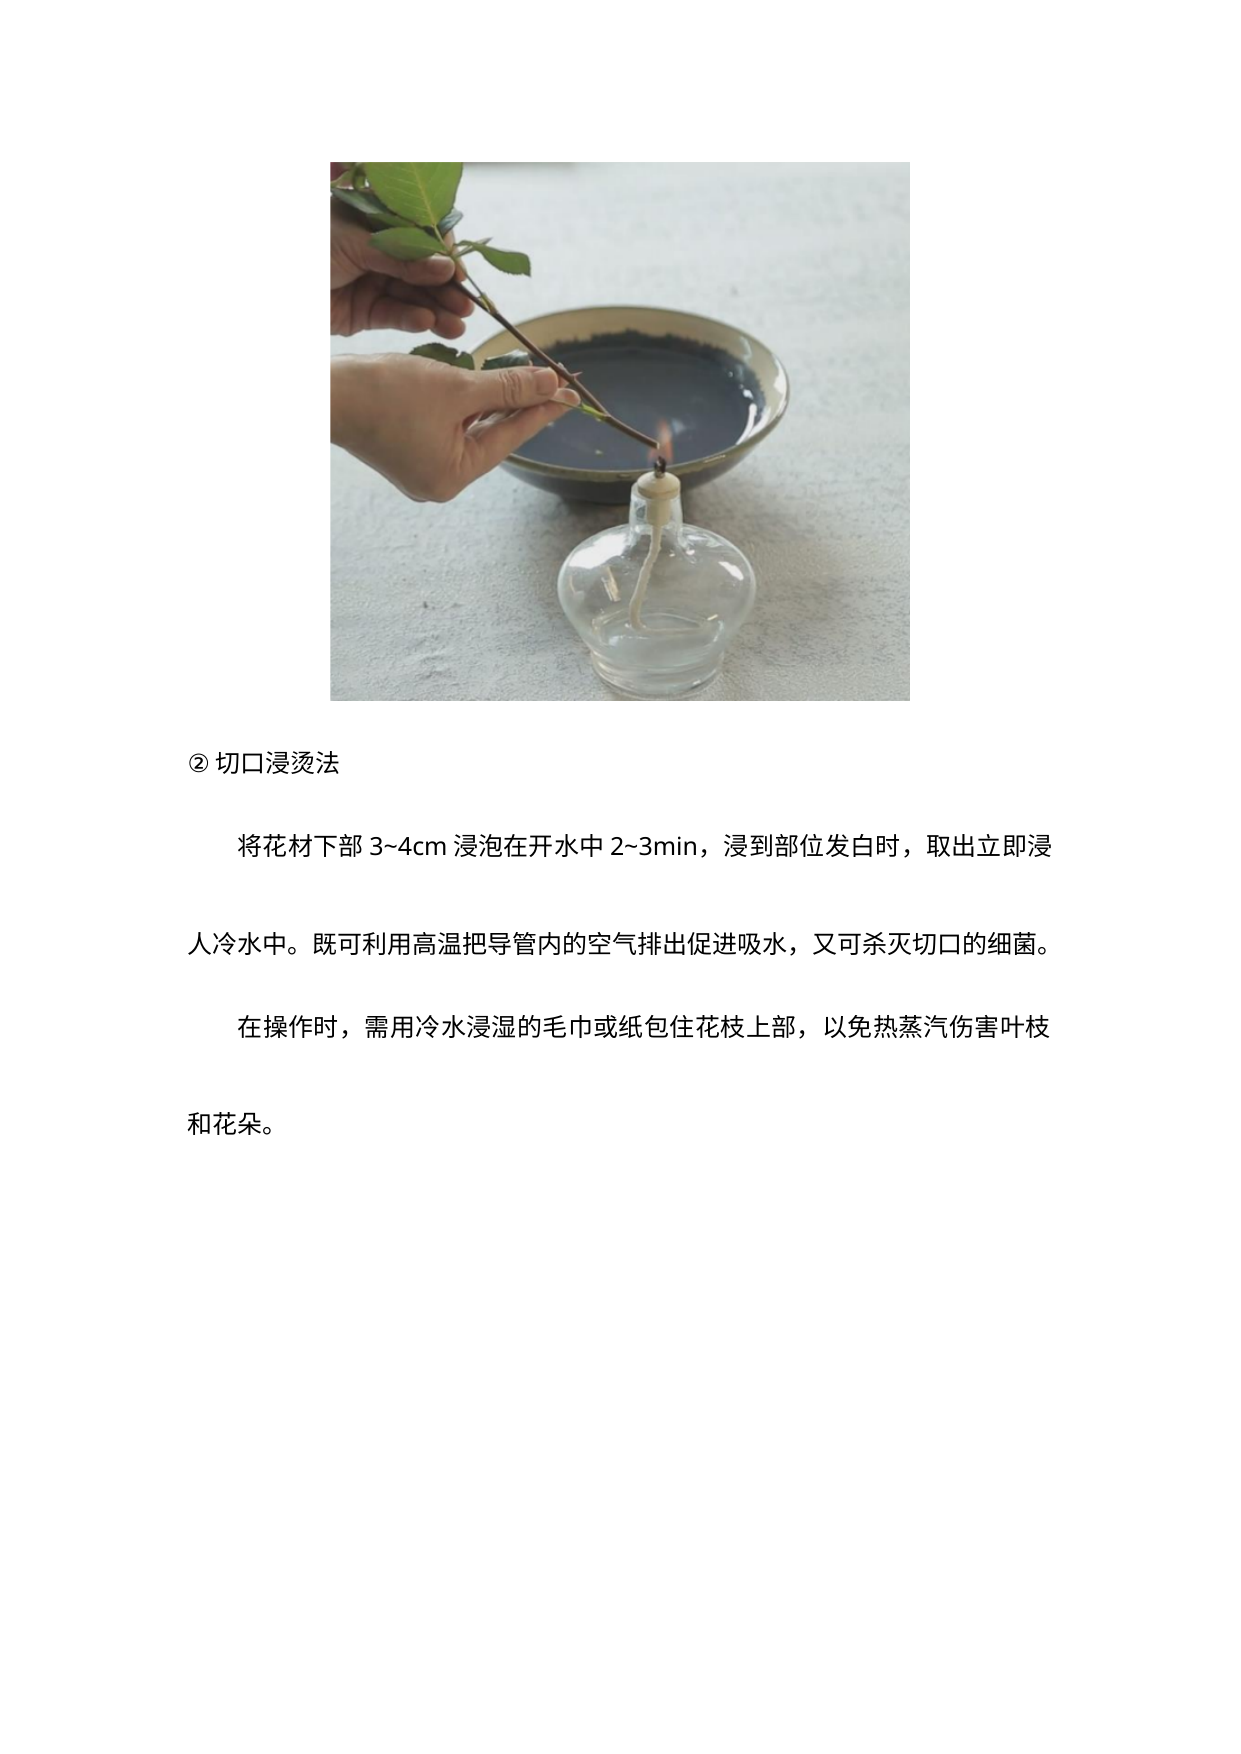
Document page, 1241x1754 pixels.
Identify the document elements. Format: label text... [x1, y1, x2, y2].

picture [330, 162, 910, 701]
text ②切口浸烫法 [187, 729, 1053, 794]
text 在操作时，需用冷水浸湿的毛巾或纸包住花枝上部，以免热蒸汽伤害叶枝和花朵。 [187, 993, 1053, 1156]
text 将花材下部3~4cm浸泡在开水中2~3min，浸到部位发白时，取出立即浸人冷水中。既可利用高温把导管内的空气排出促进吸水，又可杀灭切口的细菌。 [187, 812, 1053, 975]
